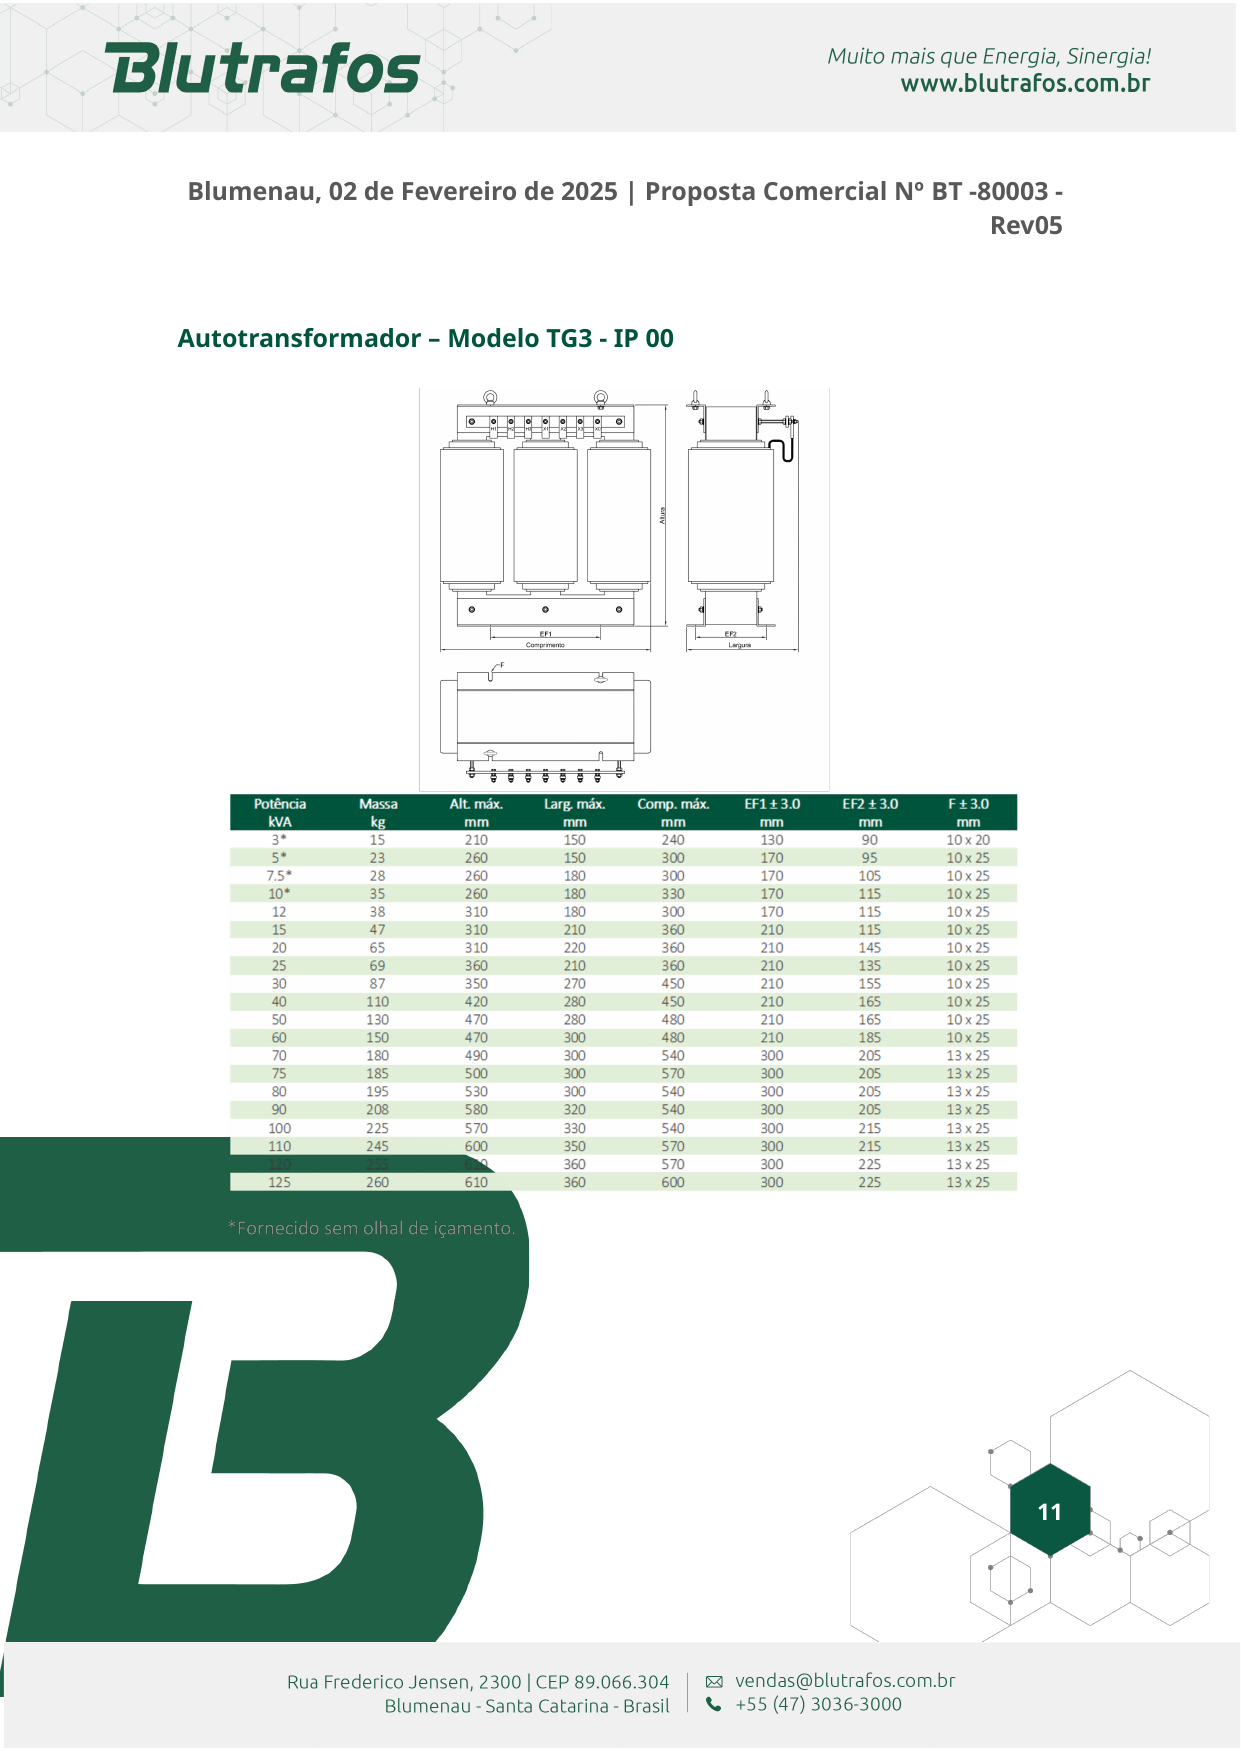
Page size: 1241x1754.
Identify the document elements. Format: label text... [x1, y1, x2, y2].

picture [0, 3, 1236, 132]
picture [0, 382, 1241, 1748]
subtitle Autotransformador – Modelo TG3 - IP 00 [177, 321, 1063, 355]
